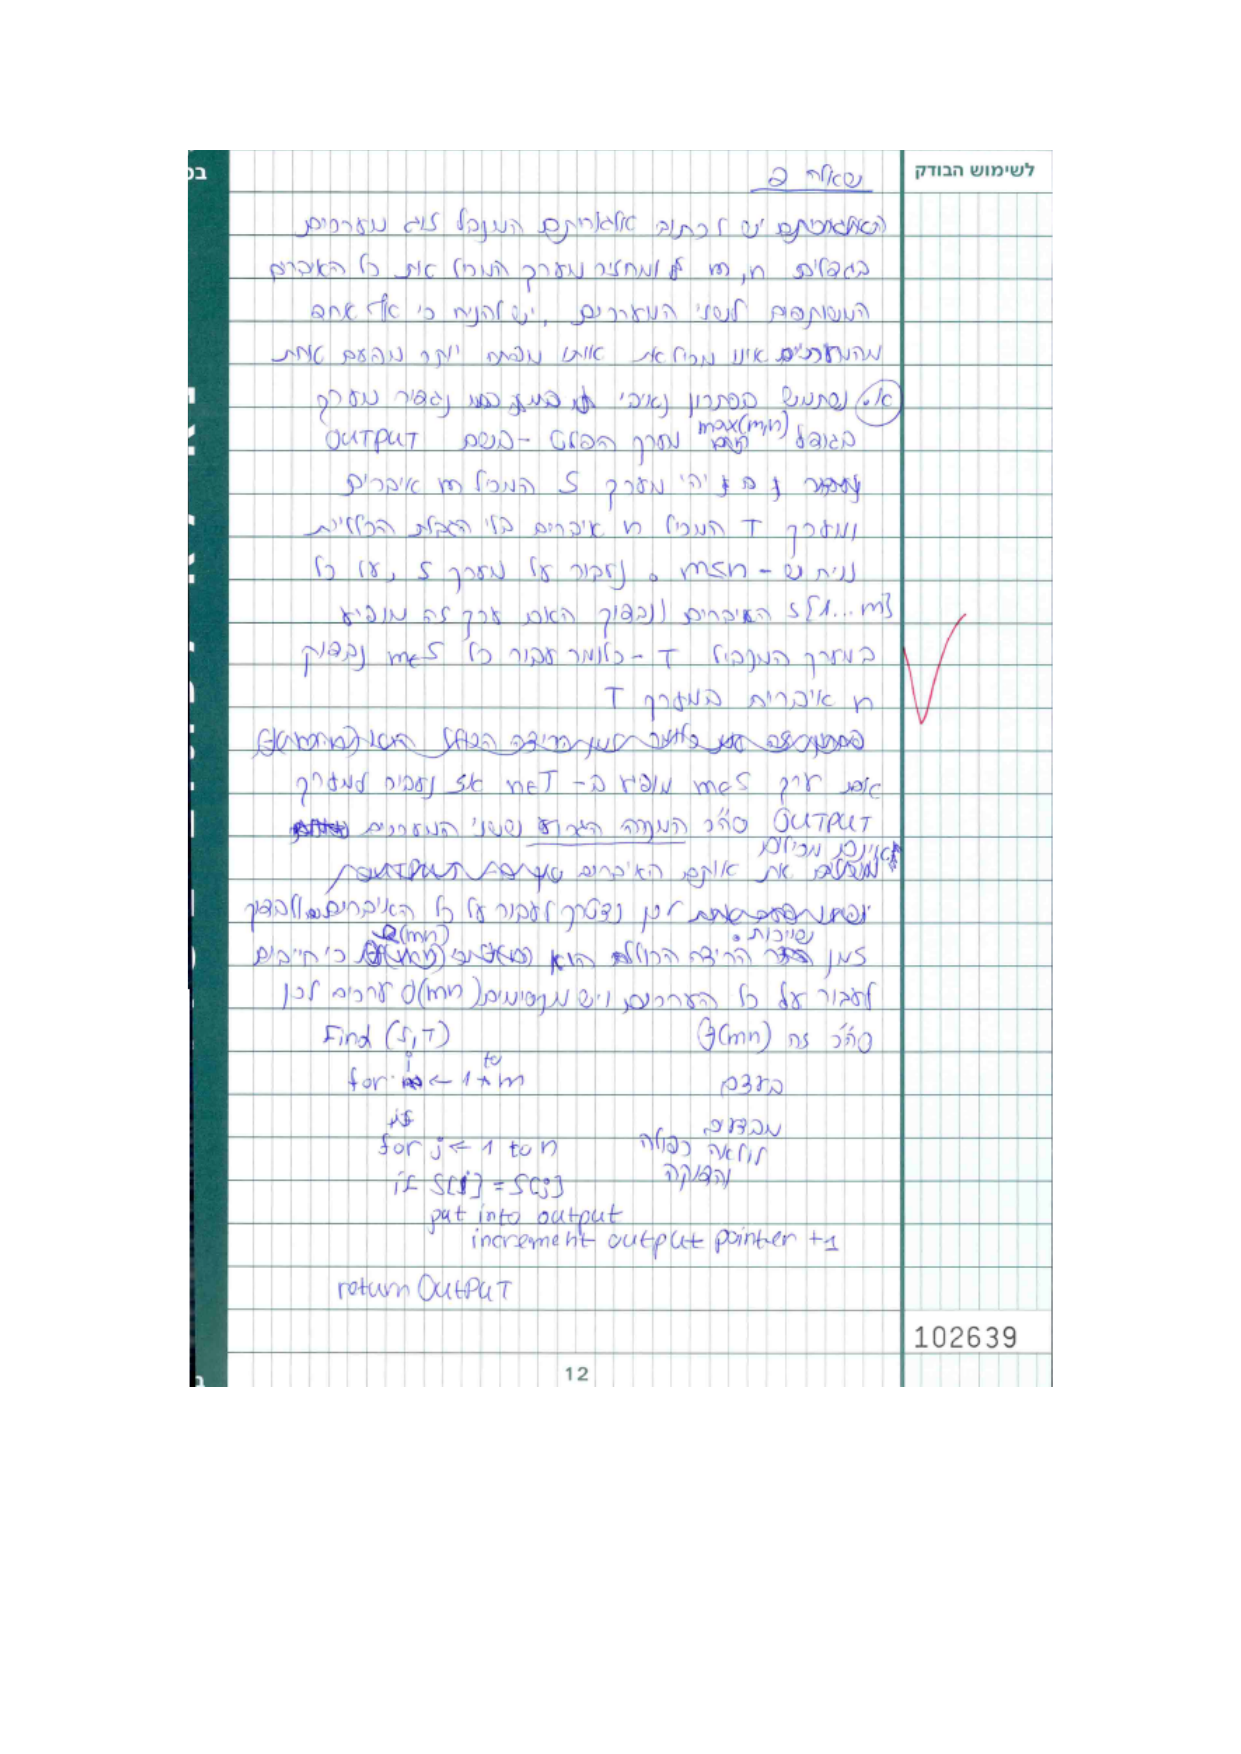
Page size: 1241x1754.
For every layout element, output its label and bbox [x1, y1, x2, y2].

picture [187, 150, 1053, 1387]
